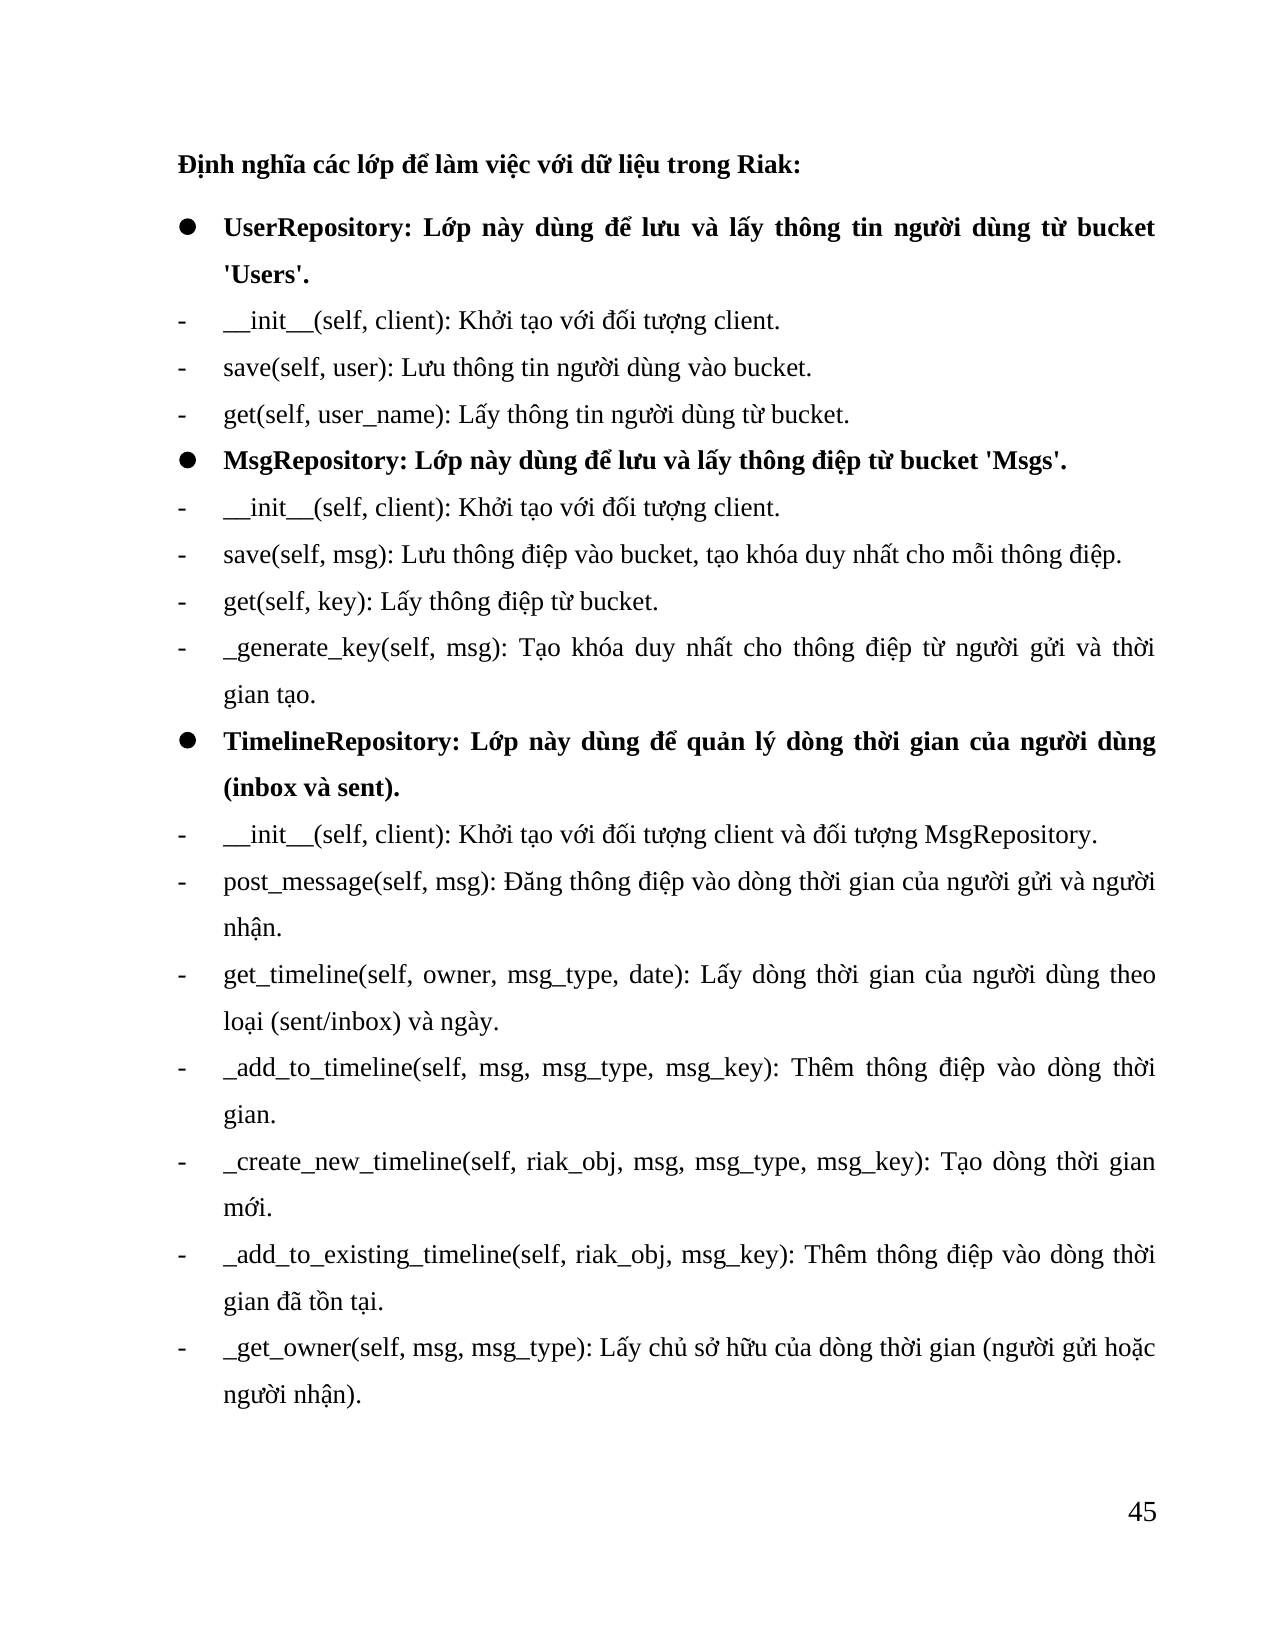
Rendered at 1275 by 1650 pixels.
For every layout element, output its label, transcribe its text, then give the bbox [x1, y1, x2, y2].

list _add_to_existing_timeline(self, riak_obj, msg_key): Thêm thông điệp vào dòng thời gian đã tồn tại. [177, 1238, 1157, 1316]
list _get_owner(self, msg, msg_type): Lấy chủ sở hữu của dòng thời gian (người gửi hoặc người nhận). [177, 1331, 1157, 1409]
list save(self, user): Lưu thông tin người dùng vào bucket. [177, 351, 1157, 382]
list __init__(self, client): Khởi tạo với đối tượng client. [177, 304, 1157, 336]
list MsgRepository: Lớp này dùng để lưu và lấy thông điệp từ bucket 'Msgs'. [177, 444, 1157, 476]
list _add_to_timeline(self, msg, msg_type, msg_key): Thêm thông điệp vào dòng thời gian. [177, 1051, 1157, 1129]
list post_message(self, msg): Đăng thông điệp vào dòng thời gian của người gửi và người nhận. [177, 865, 1157, 943]
list get(self, user_name): Lấy thông tin người dùng từ bucket. [177, 398, 1157, 429]
list __init__(self, client): Khởi tạo với đối tượng client và đối tượng MsgRepository. [177, 818, 1157, 849]
text Định nghĩa các lớp để làm việc với dữ liệu trong Riak: [177, 148, 1157, 179]
list get(self, key): Lấy thông điệp từ bucket. [177, 585, 1157, 616]
list TimelineRepository: Lớp này dùng để quản lý dòng thời gian của người dùng (inbox và sent). [177, 725, 1157, 803]
list save(self, msg): Lưu thông điệp vào bucket, tạo khóa duy nhất cho mỗi thông điệp. [177, 538, 1157, 569]
list _create_new_timeline(self, riak_obj, msg, msg_type, msg_key): Tạo dòng thời gian mới. [177, 1145, 1157, 1223]
list get_timeline(self, owner, msg_type, date): Lấy dòng thời gian của người dùng theo loại (sent/inbox) và ngày. [177, 958, 1157, 1036]
list _generate_key(self, msg): Tạo khóa duy nhất cho thông điệp từ người gửi và thời gian tạo. [177, 631, 1157, 709]
list UserRepository: Lớp này dùng để lưu và lấy thông tin người dùng từ bucket 'Users'. [177, 211, 1157, 289]
list __init__(self, client): Khởi tạo với đối tượng client. [177, 491, 1157, 522]
